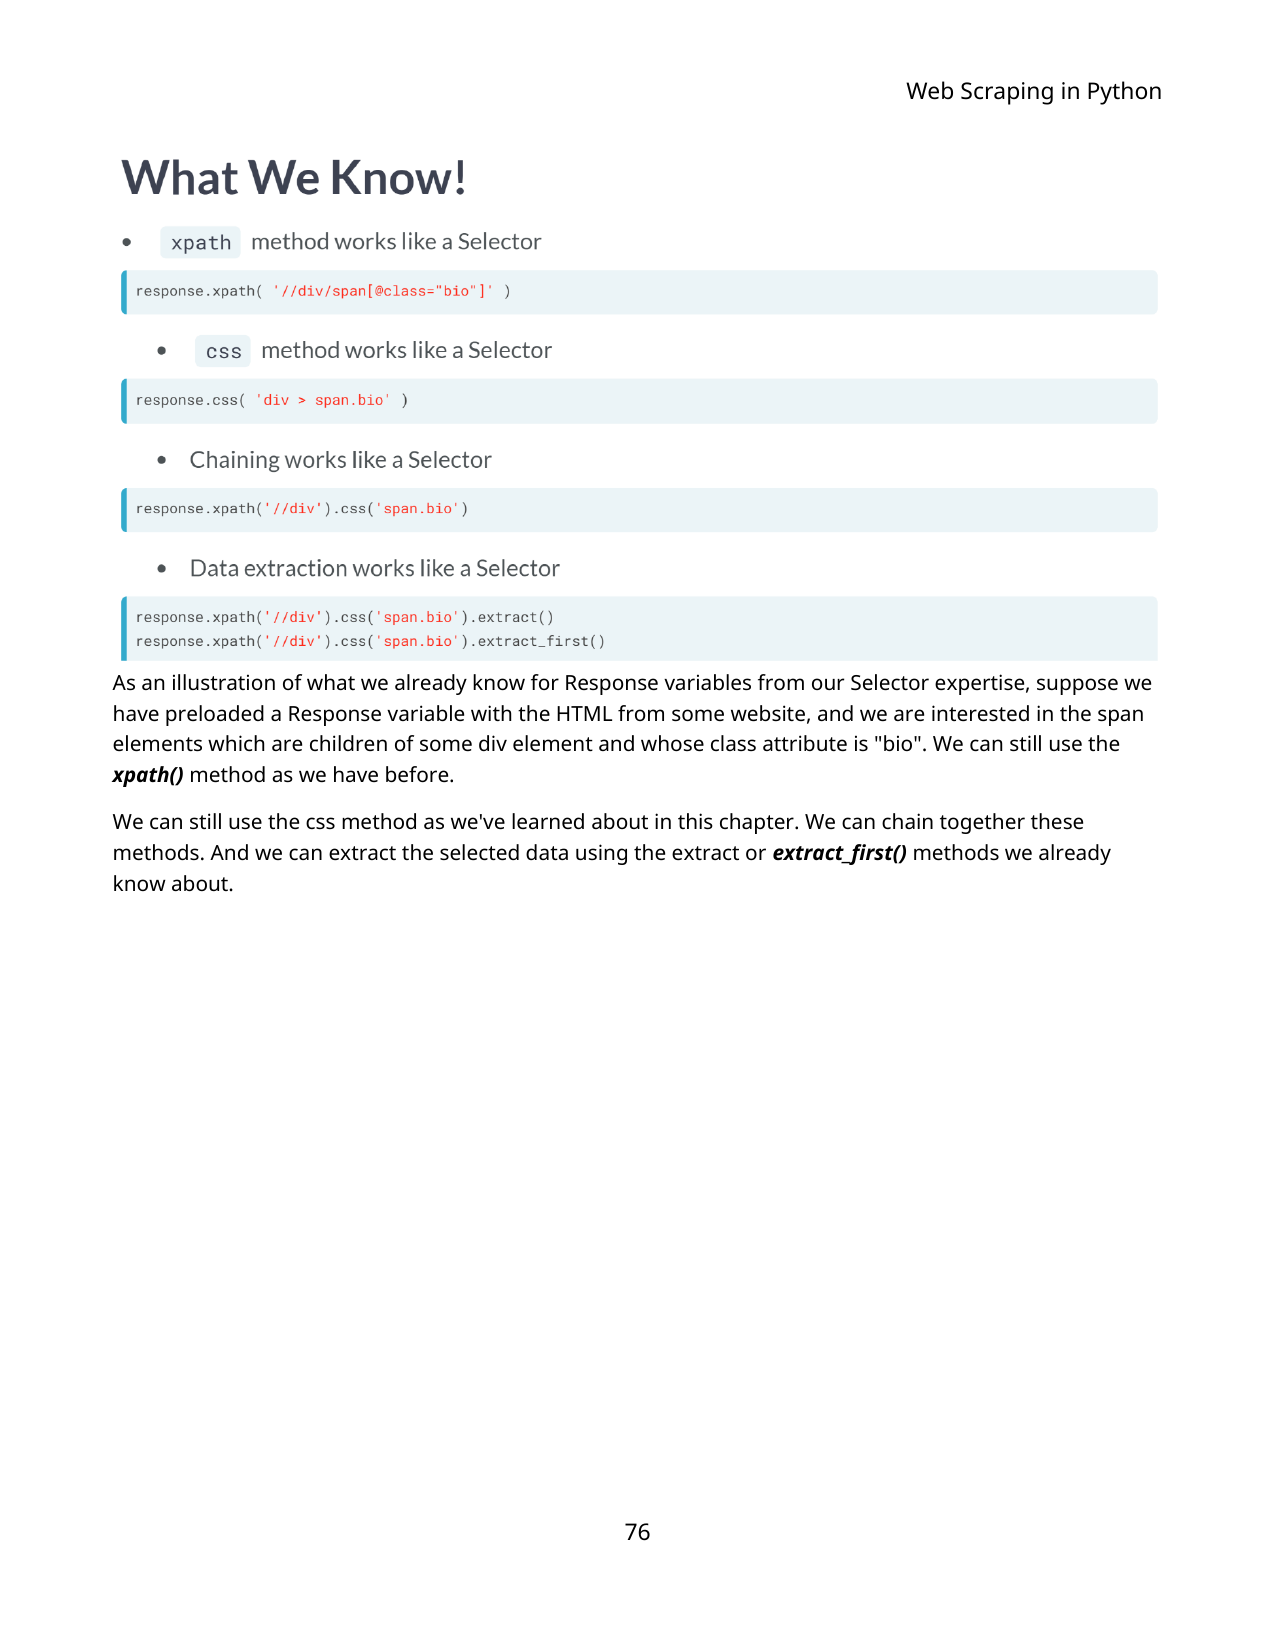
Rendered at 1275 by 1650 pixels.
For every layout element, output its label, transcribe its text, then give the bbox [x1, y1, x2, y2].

text As an illustration of what we already know for Response variables from our Selector expertise, suppose we have preloaded a Response variable with the HTML from some website, and we are interested in the span elements which are children of some div element and whose class attribute is "bio". We can still use the xpath() method as we have before. [112, 666, 1162, 788]
text We can still use the css method as we've learned about in this chapter. We can chain together these methods. And we can extract the selected data using the extract or extract_first() methods we already know about. [112, 807, 1162, 897]
picture [112, 150, 1167, 666]
